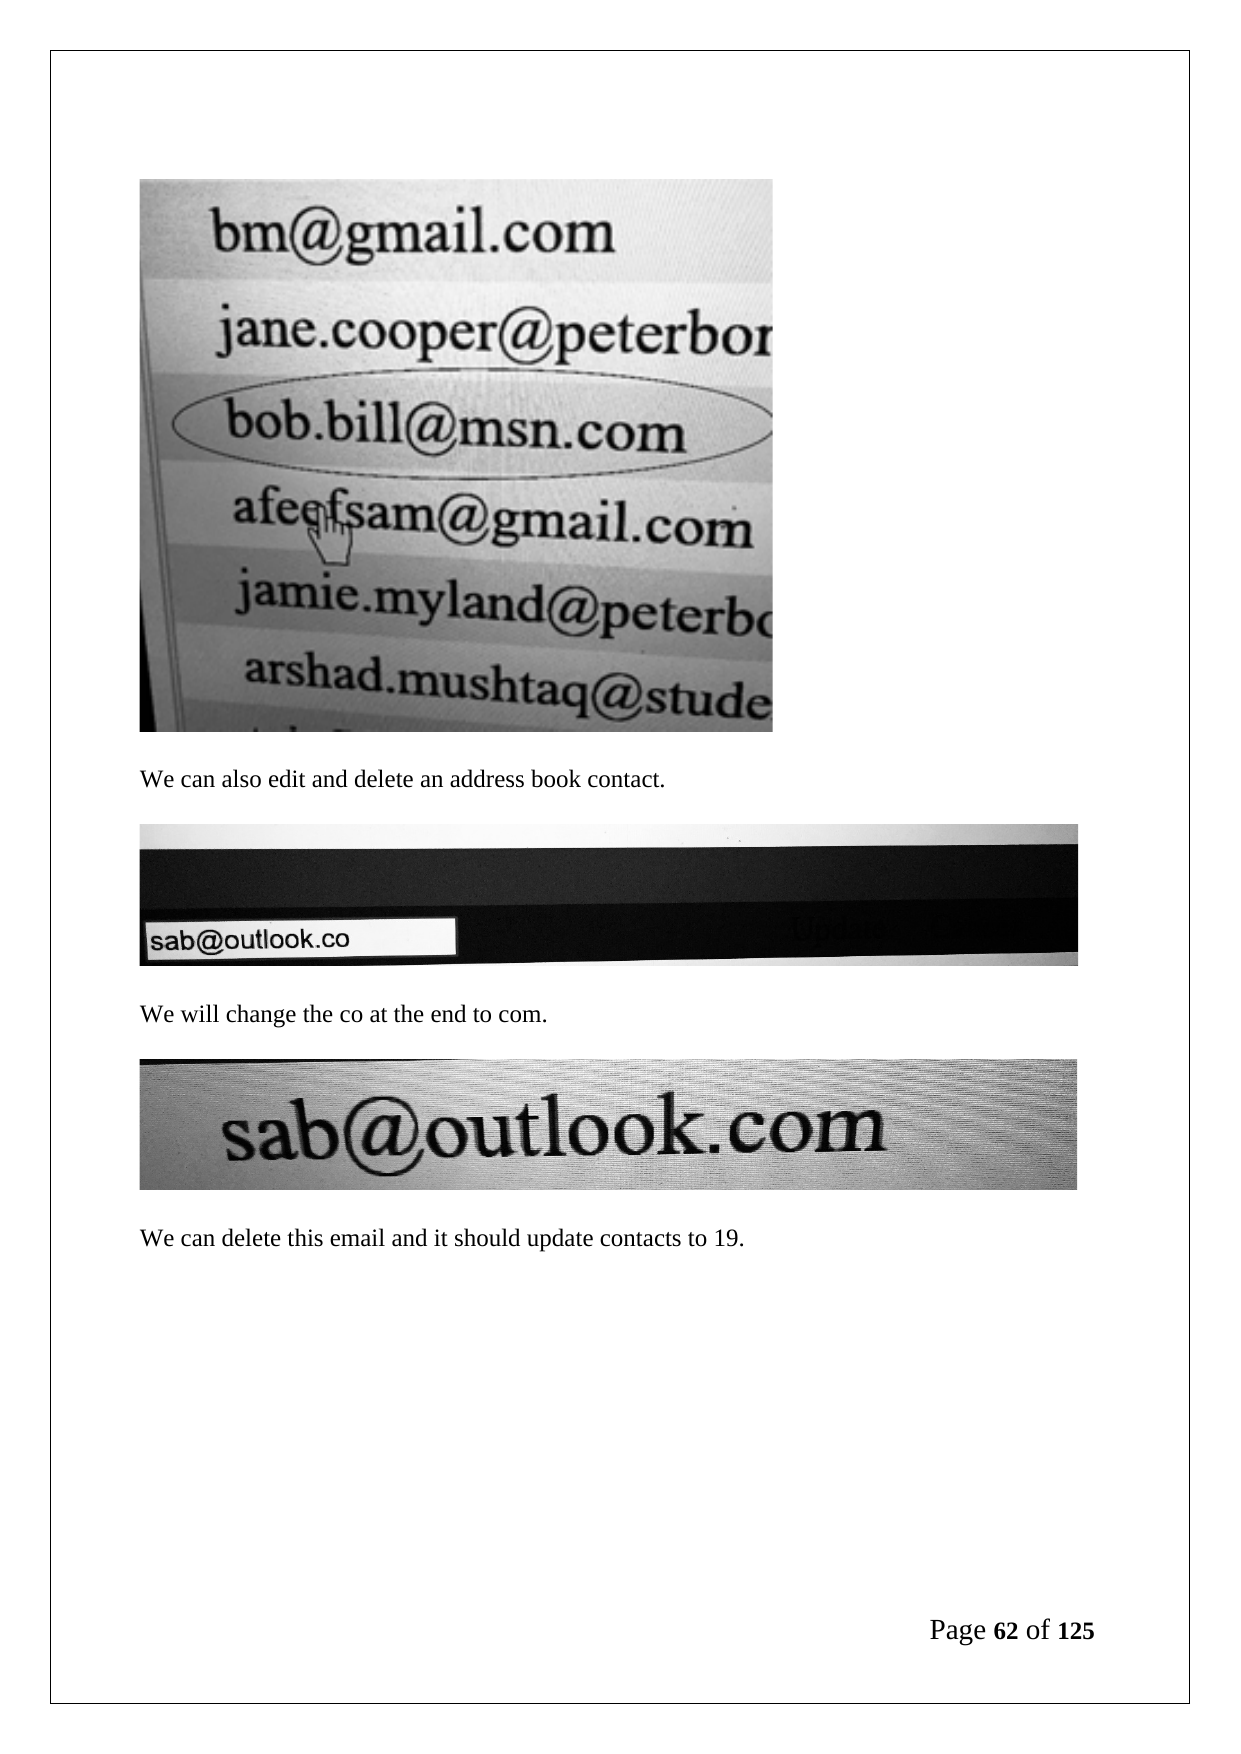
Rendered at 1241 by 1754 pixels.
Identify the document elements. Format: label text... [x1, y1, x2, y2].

picture [139, 824, 1079, 966]
picture [139, 179, 773, 732]
text We will change the co at the end to com. [139, 999, 1094, 1028]
picture [139, 1059, 1078, 1190]
text We can delete this email and it should update contacts to 19. [139, 1223, 1094, 1252]
text We can also edit and delete an address book contact. [139, 764, 1094, 793]
